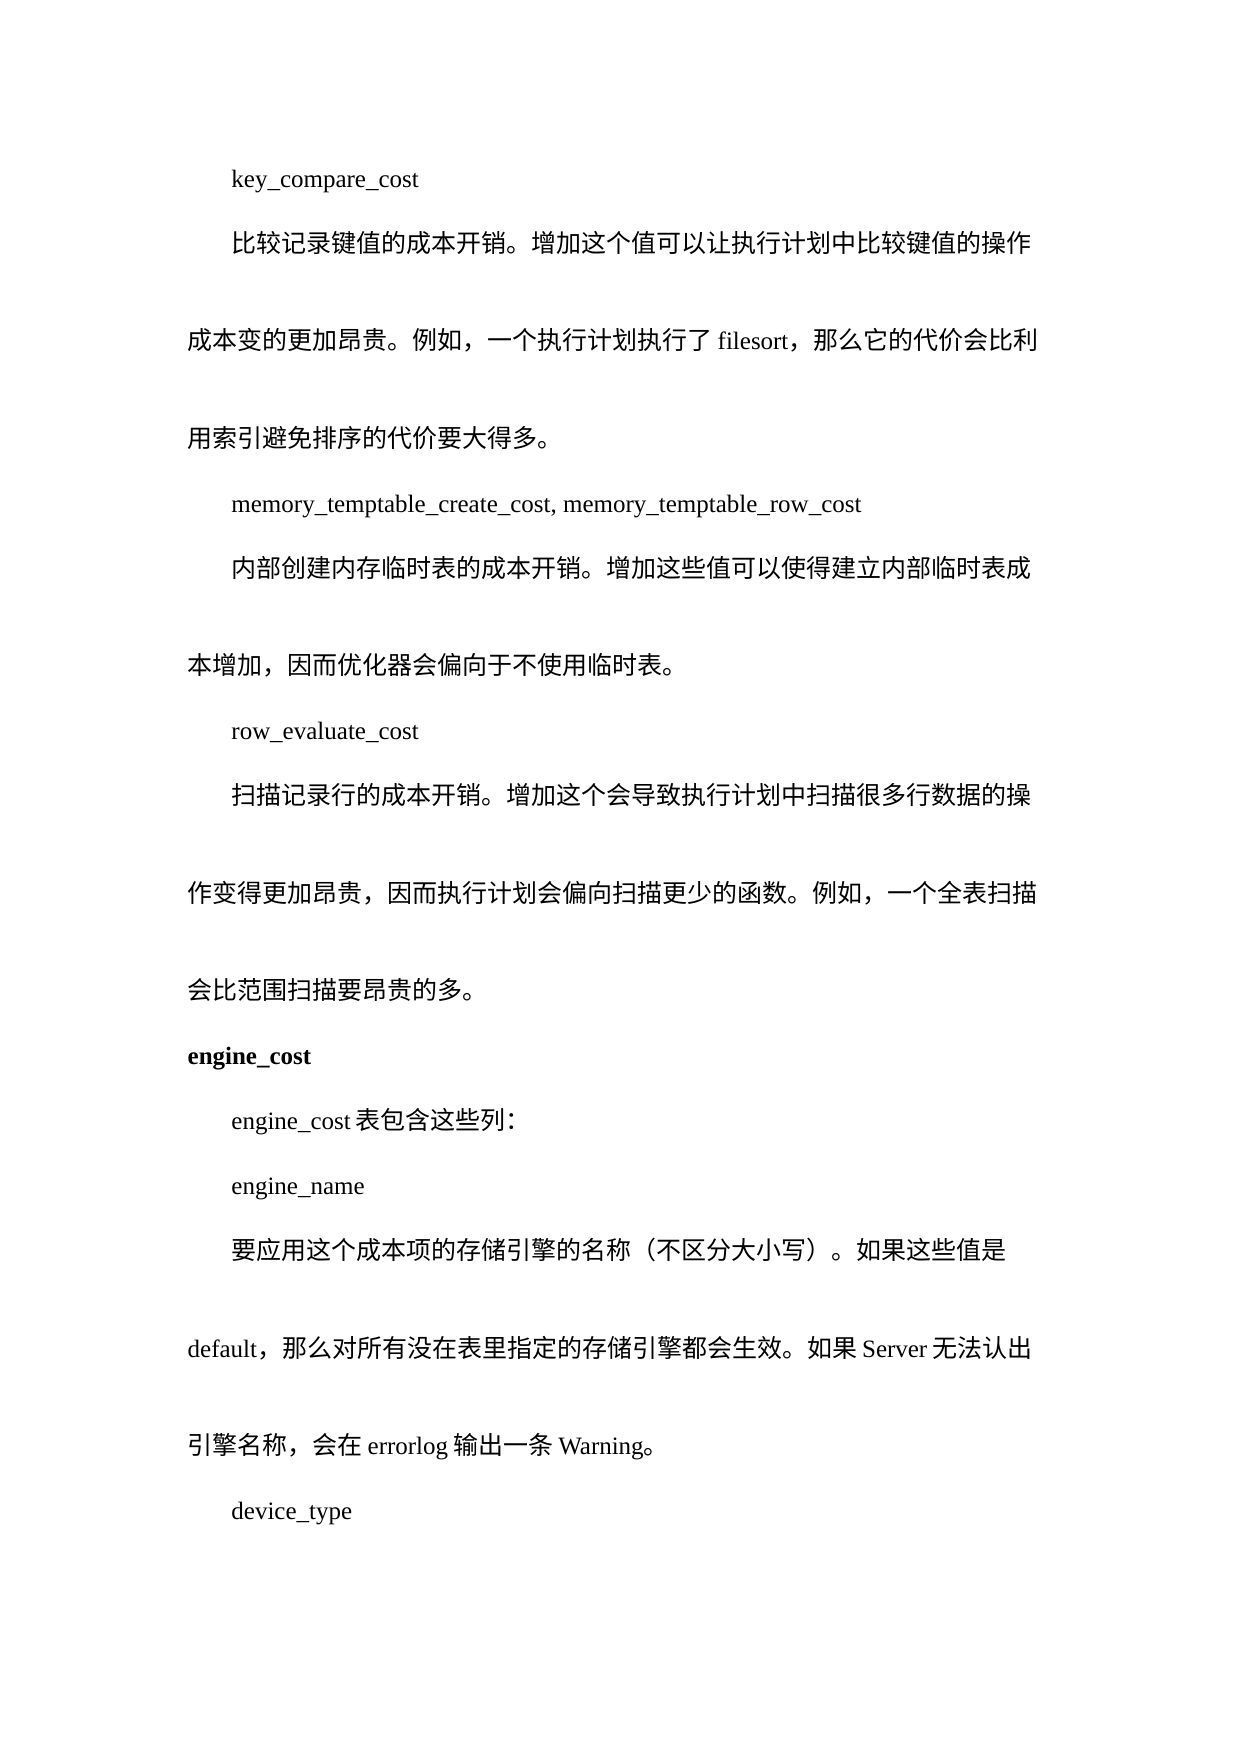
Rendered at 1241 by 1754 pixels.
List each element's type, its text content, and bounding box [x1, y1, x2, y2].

text memory_temptable_create_cost, memory_temptable_row_cost [187, 487, 1053, 519]
text key_compare_cost [187, 162, 1053, 194]
text 要应用这个成本项的存储引擎的名称（不区分大小写）。如果这些值是default，那么对所有没在表里指定的存储引擎都会生效。如果Server无法认出引擎名称，会在errorlog输出一条Warning。 [187, 1216, 1053, 1476]
text engine_cost表包含这些列： [187, 1086, 1053, 1151]
text 扫描记录行的成本开销。增加这个会导致执行计划中扫描很多行数据的操作变得更加昂贵，因而执行计划会偏向扫描更少的函数。例如，一个全表扫描会比范围扫描要昂贵的多。 [187, 761, 1053, 1021]
text 内部创建内存临时表的成本开销。增加这些值可以使得建立内部临时表成本增加，因而优化器会偏向于不使用临时表。 [187, 534, 1053, 696]
subtitle engine_cost [187, 1039, 1053, 1072]
text 比较记录键值的成本开销。增加这个值可以让执行计划中比较键值的操作成本变的更加昂贵。例如，一个执行计划执行了filesort，那么它的代价会比利用索引避免排序的代价要大得多。 [187, 209, 1053, 469]
text row_evaluate_cost [187, 714, 1053, 747]
text engine_name [187, 1169, 1053, 1202]
text device_type [187, 1494, 1053, 1527]
